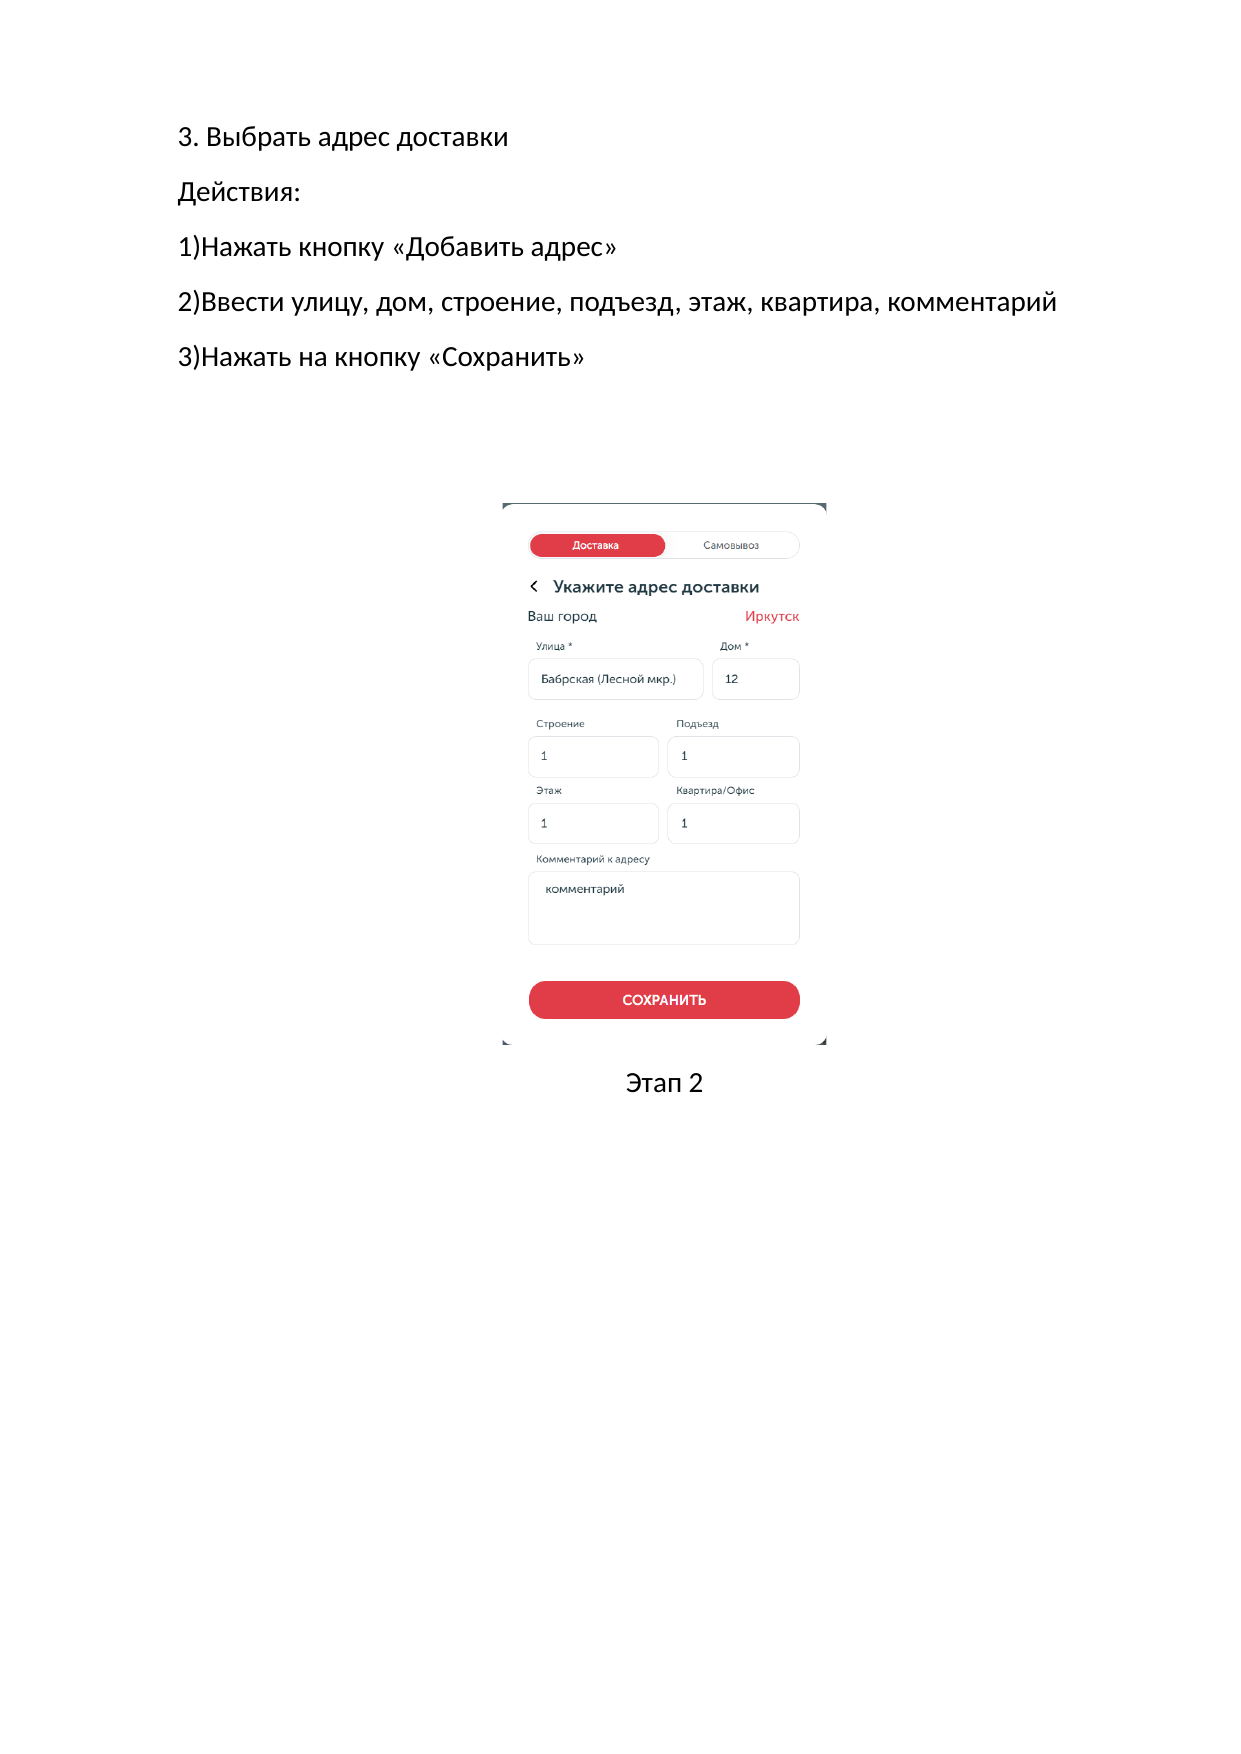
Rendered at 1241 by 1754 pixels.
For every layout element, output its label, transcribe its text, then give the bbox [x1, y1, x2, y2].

text 1)Нажать кнопку «Добавить адрес» [177, 228, 1152, 264]
text 3)Нажать на кнопку «Сохранить» [177, 338, 1152, 374]
text 2)Ввести улицу, дом, строение, подъезд, этаж, квартира, комментарий [177, 283, 1152, 319]
picture [502, 503, 827, 1045]
text 3. Выбрать адрес доставки [177, 118, 1152, 154]
text Действия: [177, 173, 1152, 209]
text Этап 2 [177, 1064, 1152, 1099]
